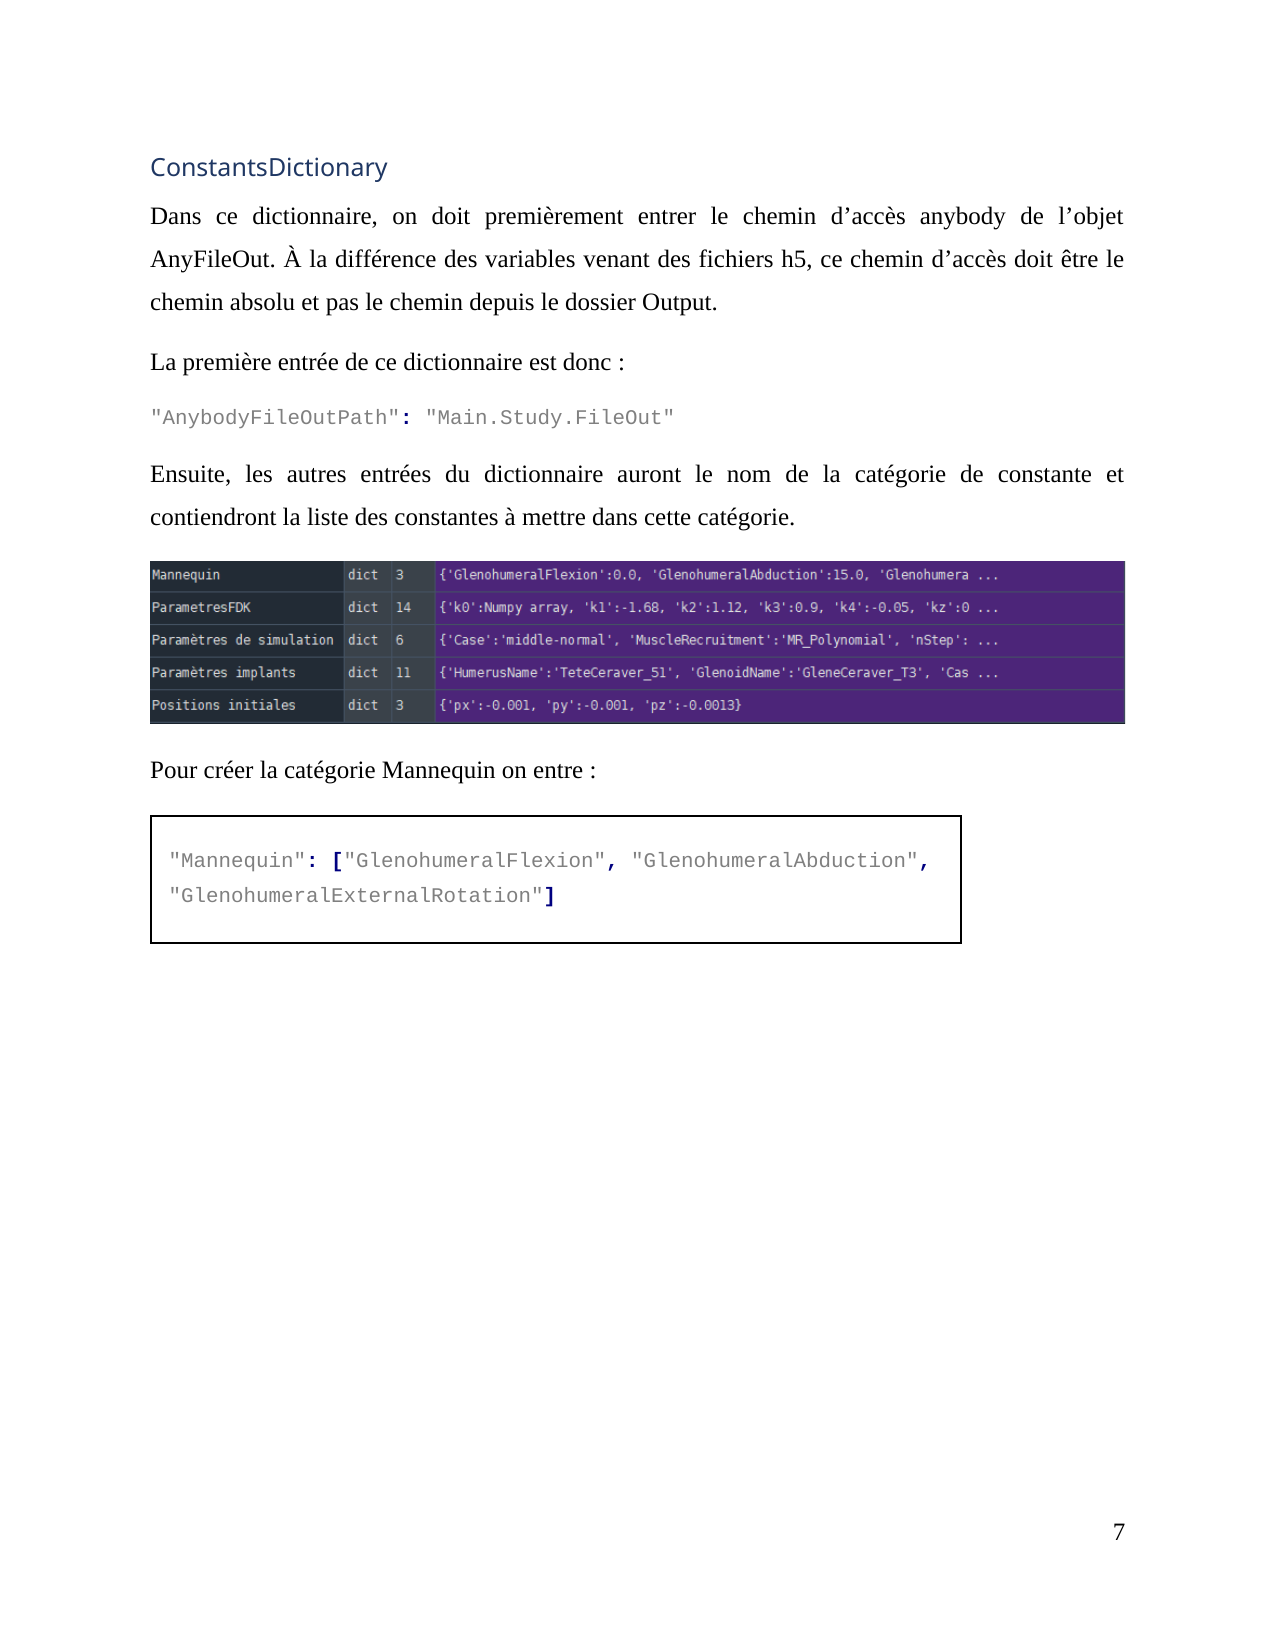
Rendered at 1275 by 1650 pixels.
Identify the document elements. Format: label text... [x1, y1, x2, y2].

text "Mannequin": ["GlenohumeralFlexion", "GlenohumeralAbduction", "GlenohumeralExternalRotation"] [152, 833, 960, 926]
text Ensuite, les autres entrées du dictionnaire auront le nom de la catégorie de constante et contiendront la liste des constantes à mettre dans cette catégorie. [150, 459, 1125, 531]
text Dans ce dictionnaire, on doit premièrement entrer le chemin d’accès anybody de l’objet AnyFileOut. À la différence des variables venant des fichiers h5, ce chemin d’accès doit être le chemin absolu et pas le chemin depuis le dossier Output. [150, 201, 1125, 316]
text La première entrée de ce dictionnaire est donc : [150, 347, 1125, 376]
text Pour créer la catégorie Mannequin on entre : [150, 755, 1125, 784]
picture [150, 561, 1125, 724]
subtitle ConstantsDictionary [150, 150, 1125, 184]
text "AnybodyFileOutPath": "Main.Study.FileOut" [150, 407, 1125, 431]
